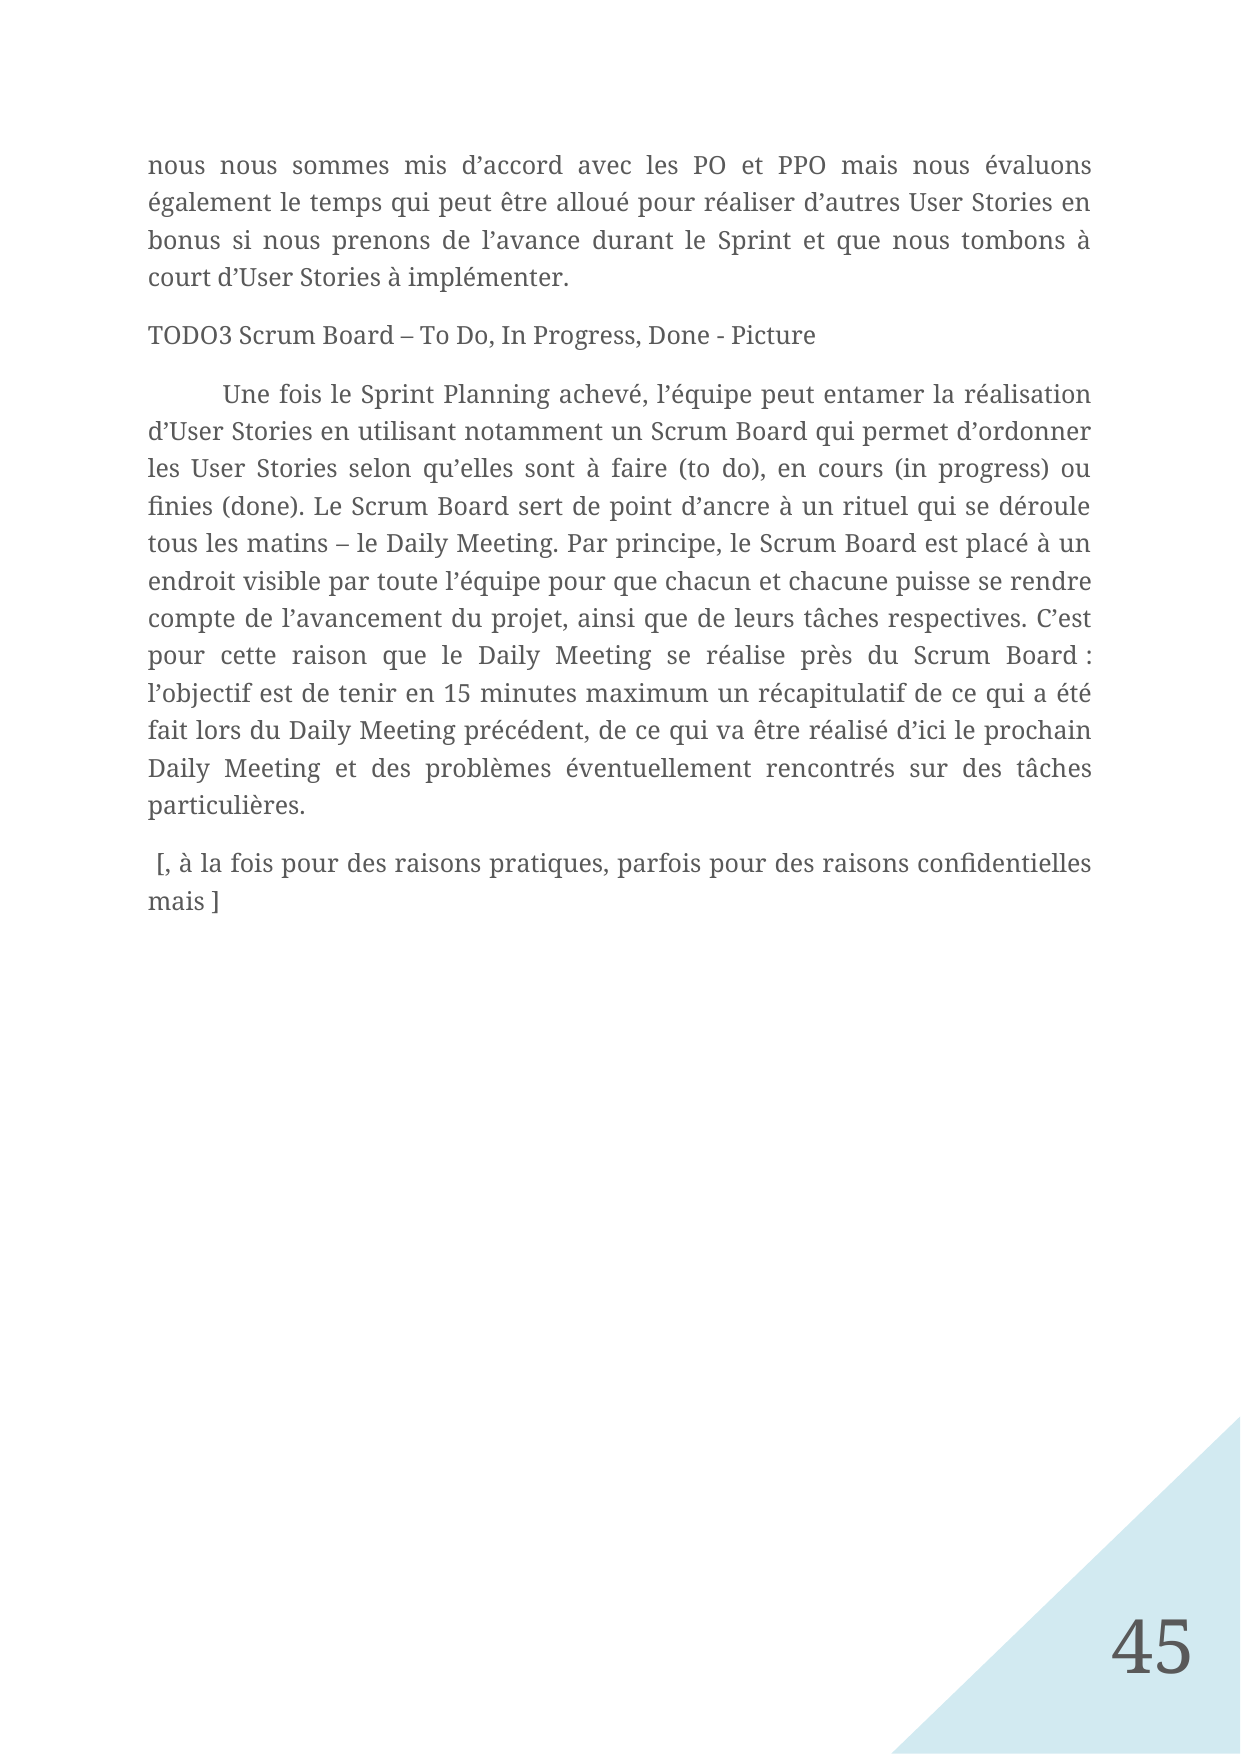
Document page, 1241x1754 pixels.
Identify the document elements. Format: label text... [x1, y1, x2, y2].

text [148, 148, 1093, 294]
text [, à la fois pour des raisons pratiques, parfois pour des raisons confidentielles mais ] [148, 846, 1093, 917]
text TODO3 Scrum Board – To Do, In Progress, Done - Picture [148, 318, 1093, 352]
text Une fois le Sprint Planning achevé, l’équipe peut entamer la réalisation d’User Stories en utilisant notamment un Scrum Board qui permet d’ordonner les User Stories selon qu’elles sont à faire (to do), en cours (in progress) ou finies (done). Le Scrum Board sert de point d’ancre à un rituel qui se déroule tous les matins – le Daily Meeting. Par principe, le Scrum Board est placé à un endroit visible par toute l’équipe pour que chacun et chacune puisse se rendre compte de l’avancement du projet, ainsi que de leurs tâches respectives. C’est pour cette raison que le Daily Meeting se réalise près du Scrum Board : l’objectif est de tenir en 15 minutes maximum un récapitulatif de ce qui a été fait lors du Daily Meeting précédent, de ce qui va être réalisé d’ici le prochain Daily Meeting et des problèmes éventuellement rencontrés sur des tâches particulières. [148, 376, 1093, 822]
